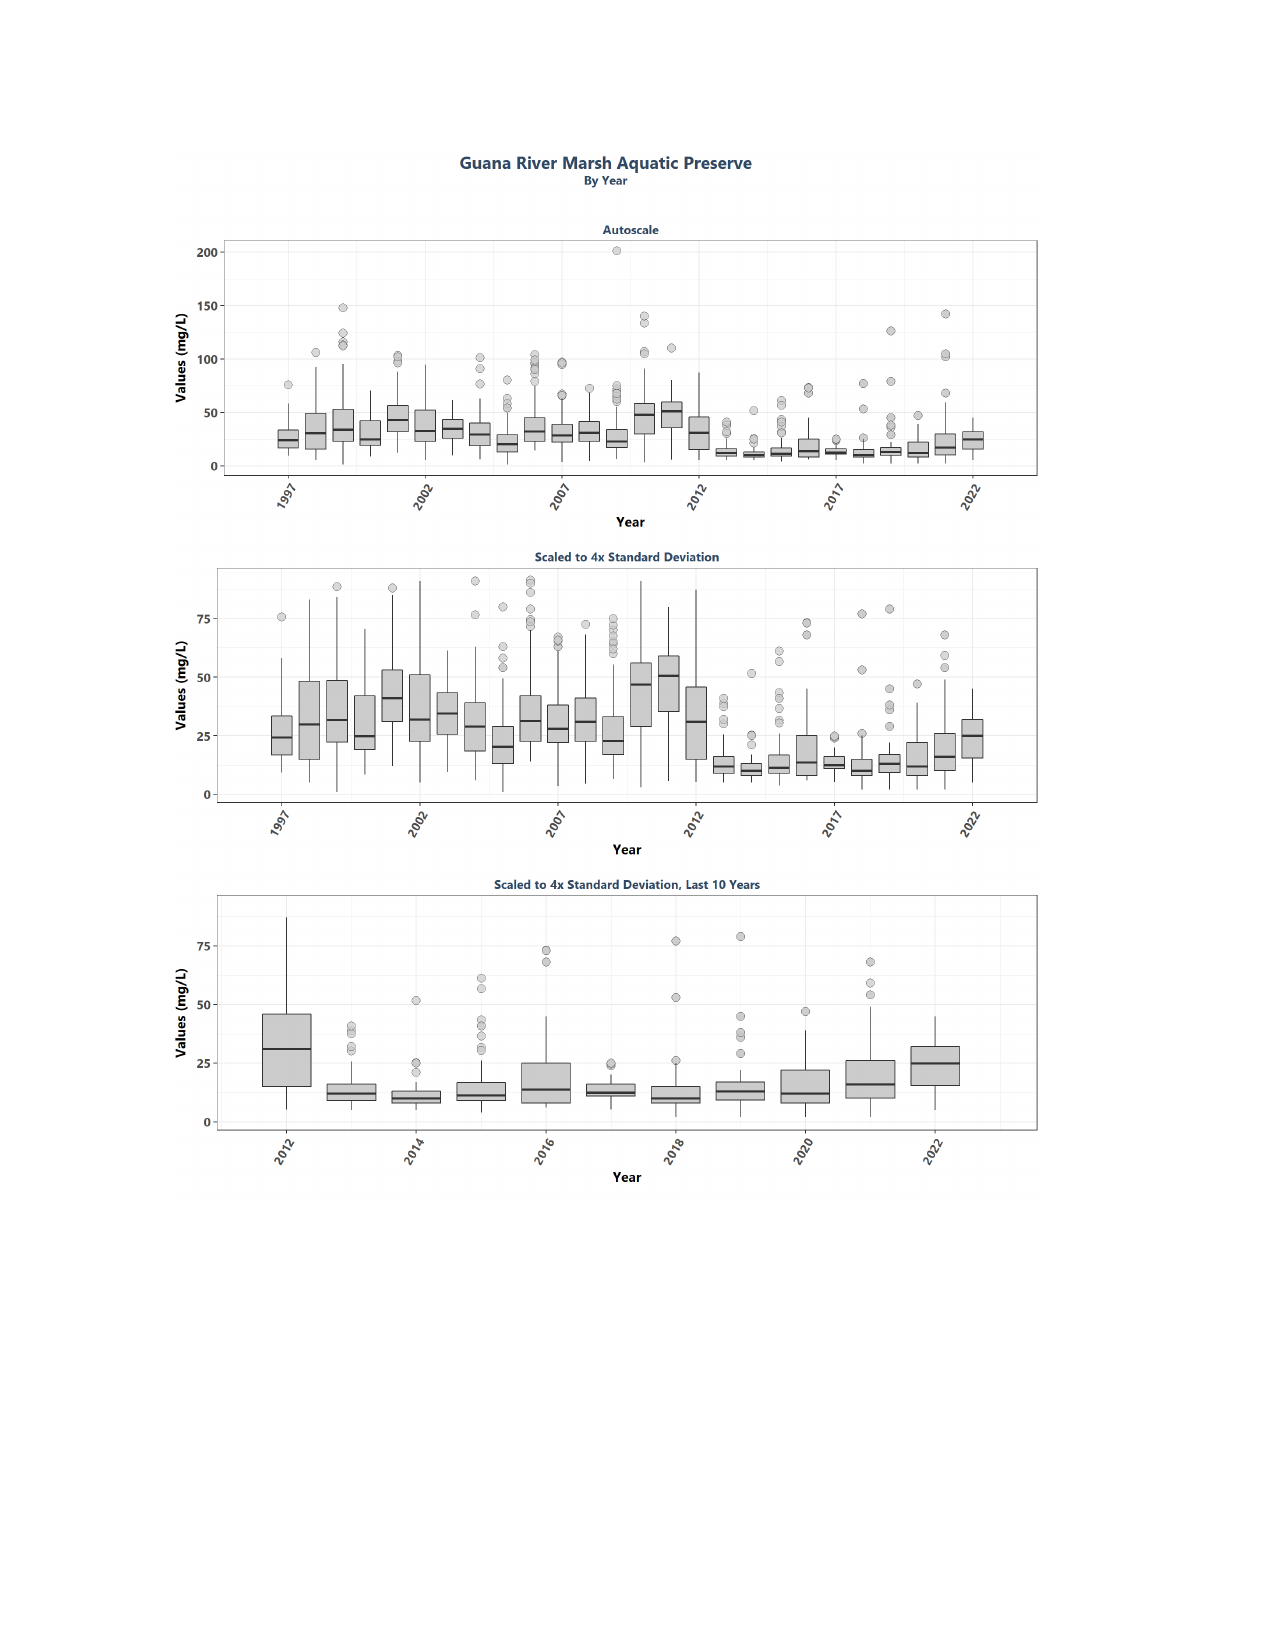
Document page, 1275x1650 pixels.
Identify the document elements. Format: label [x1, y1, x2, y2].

picture [168, 150, 1044, 1200]
